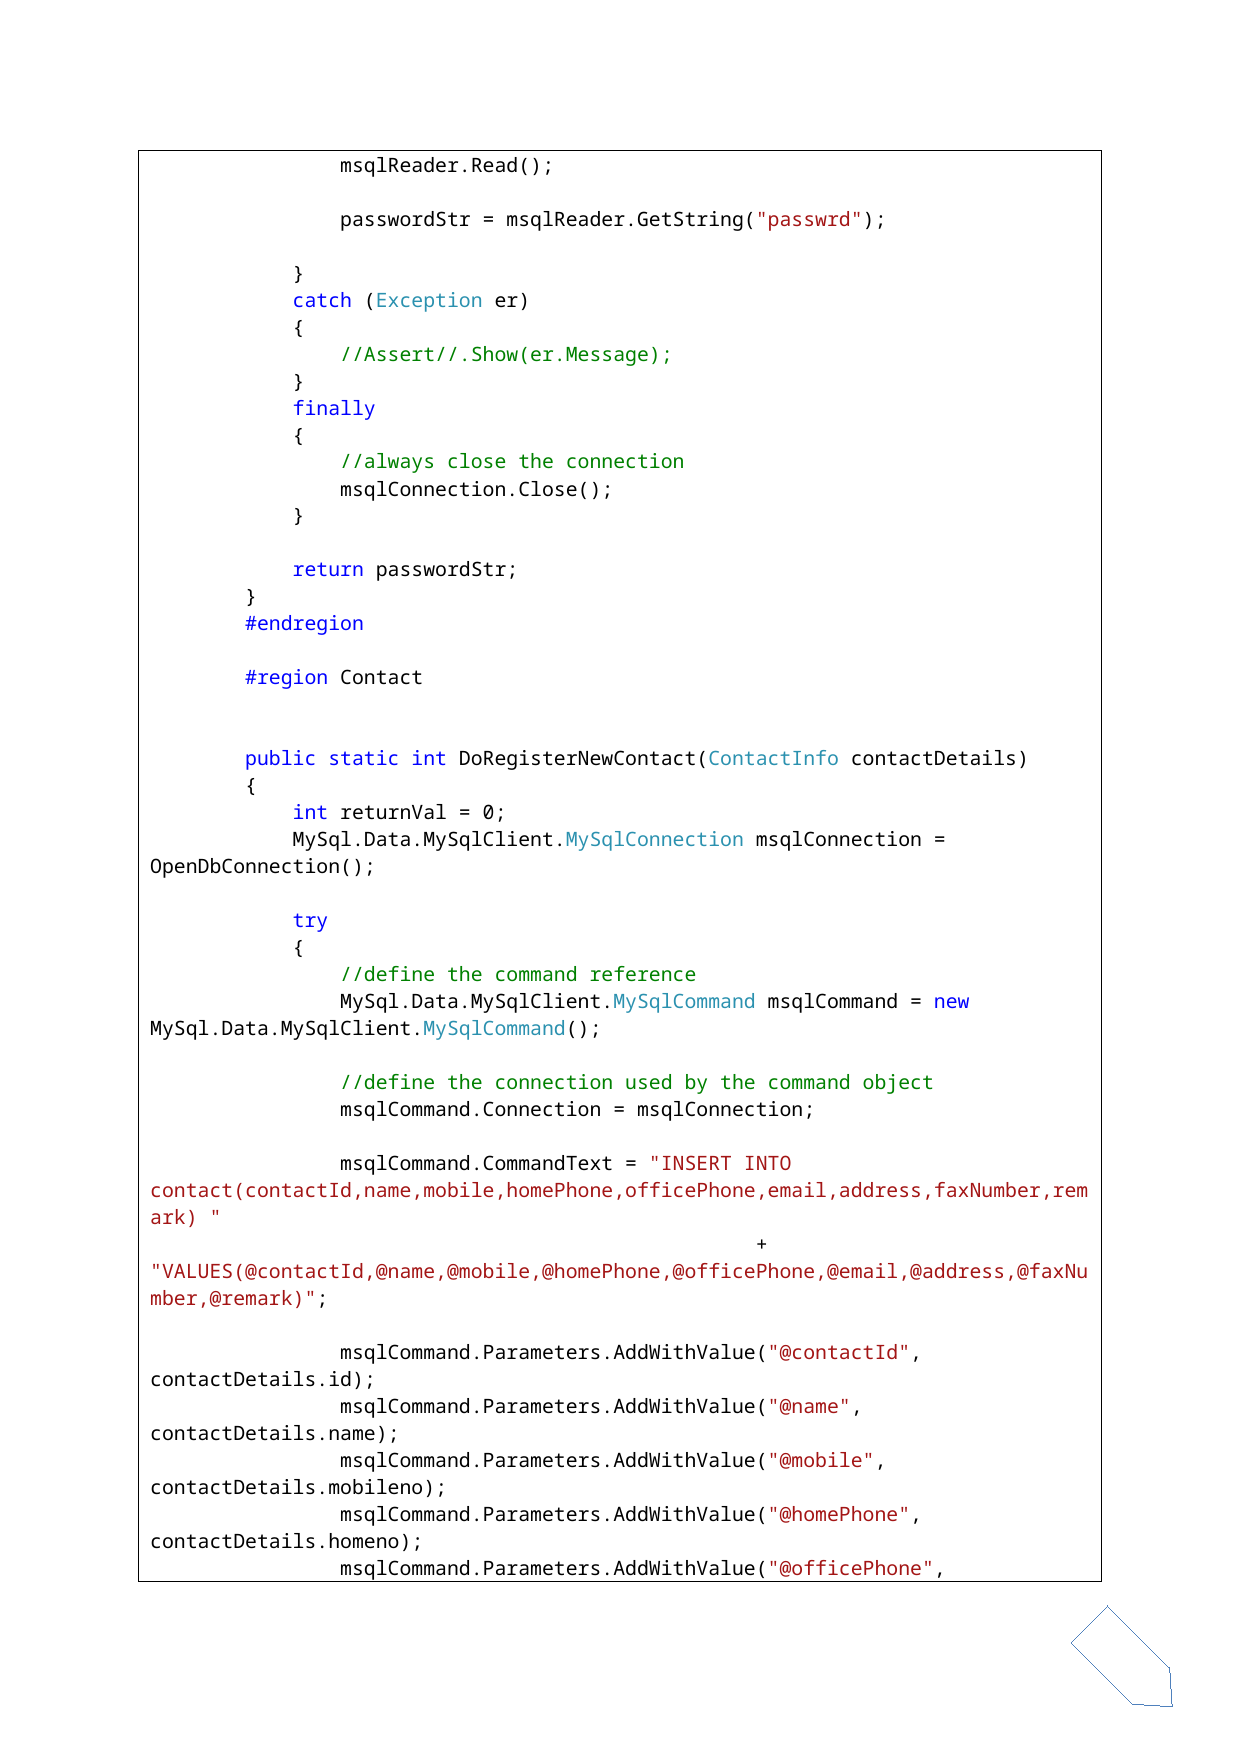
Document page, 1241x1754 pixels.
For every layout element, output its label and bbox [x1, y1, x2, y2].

table_cell [139, 151, 1101, 1581]
